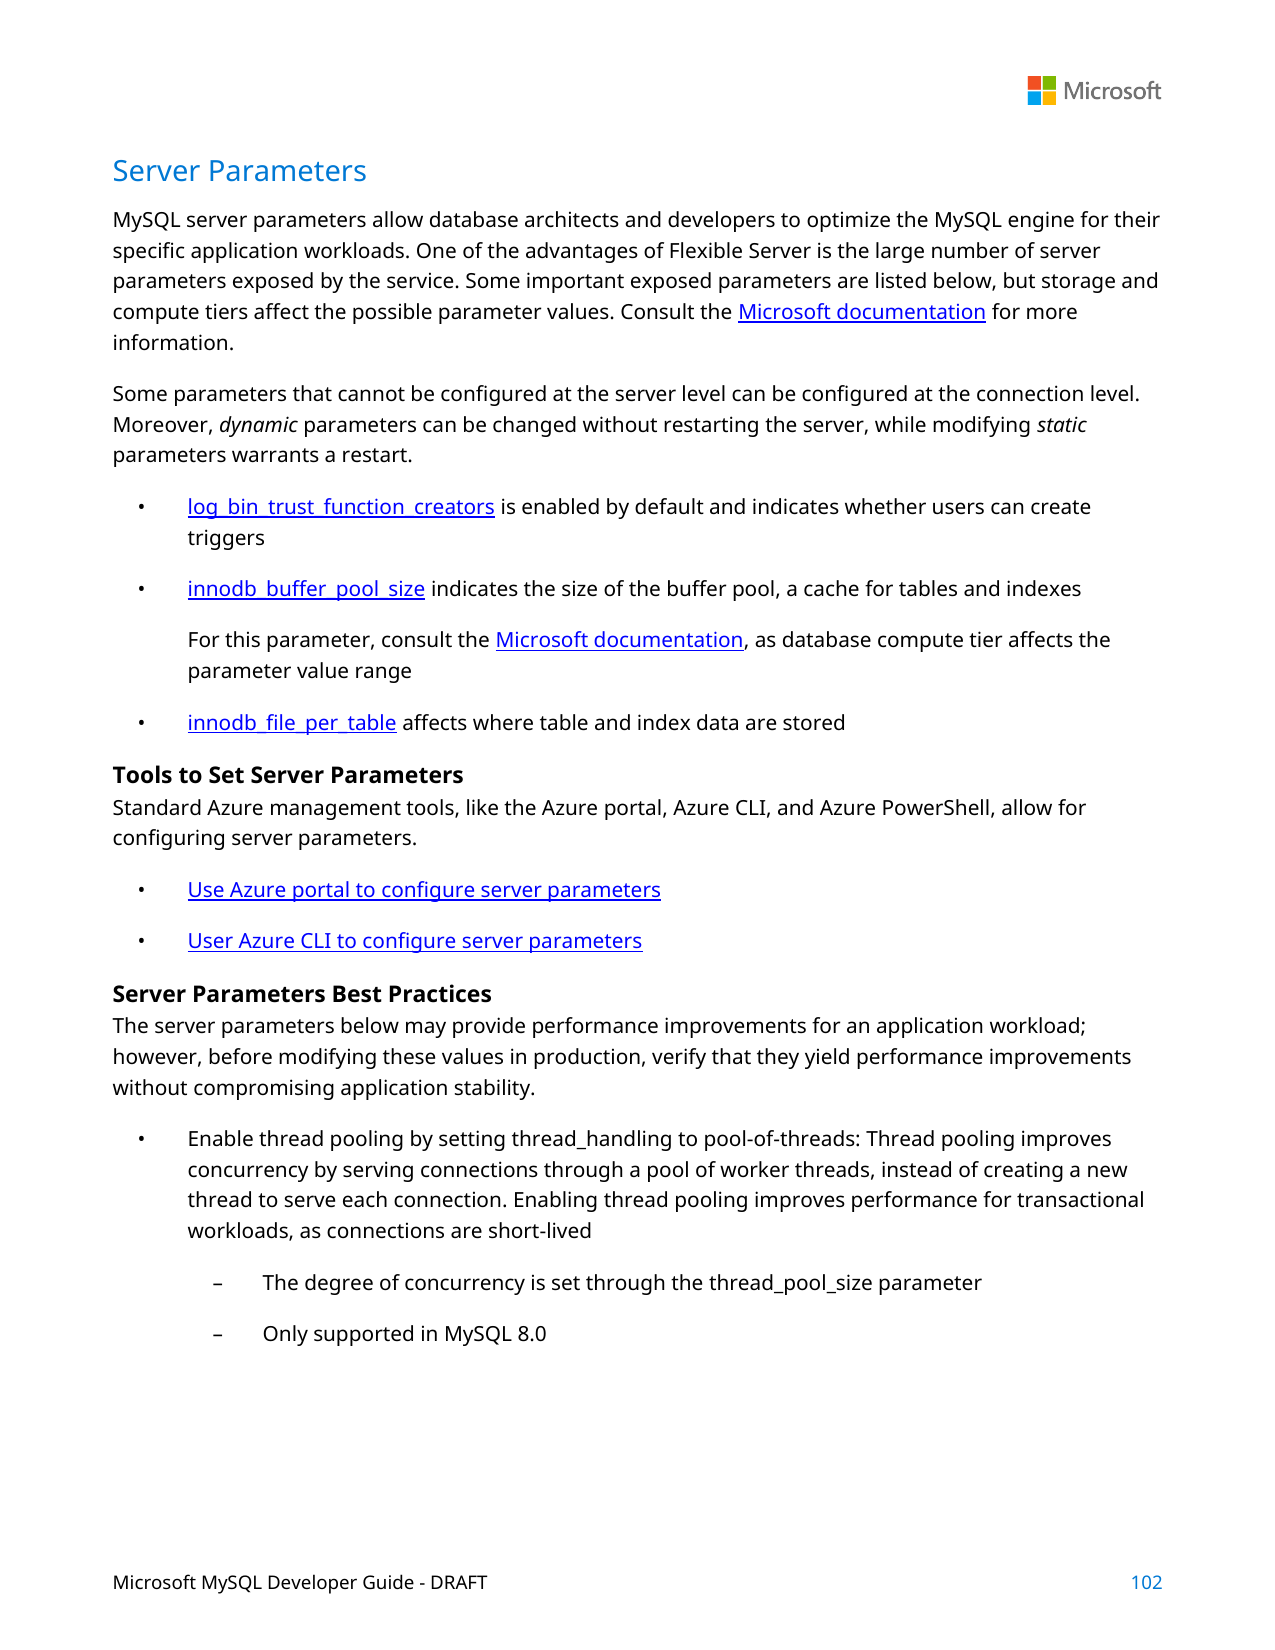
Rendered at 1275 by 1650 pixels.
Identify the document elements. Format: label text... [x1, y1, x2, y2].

list Use Azure portal to configure server parameters [137, 875, 1162, 903]
list log_bin_trust_function_creators is enabled by default and indicates whether users can create triggers [137, 492, 1162, 551]
text The server parameters below may provide performance improvements for an application workload; however, before modifying these values in production, verify that they yield performance improvements without compromising application stability. [112, 1012, 1162, 1101]
list innodb_file_per_table affects where table and index data are stored [137, 708, 1162, 736]
list The degree of concurrency is set through the thread_pool_size parameter [212, 1268, 1162, 1296]
list Only supported in MySQL 8.0 [212, 1319, 1162, 1347]
text MySQL server parameters allow database architects and developers to optimize the MySQL engine for their specific application workloads. One of the advantages of Flexible Server is the large number of server parameters exposed by the service. Some important exposed parameters are listed below, but storage and compute tiers affect the possible parameter values. Consult the Microsoft documentation for more information. [112, 205, 1162, 356]
list User Azure CLI to configure server parameters [137, 926, 1162, 955]
subtitle Tools to Set Server Parameters [112, 759, 1162, 790]
subtitle Server Parameters Best Practices [112, 978, 1162, 1009]
list Enable thread pooling by setting thread_handling to pool-of-threads: Thread pooling improves concurrency by serving connections through a pool of worker threads, instead of creating a new thread to serve each connection. Enabling thread pooling improves performance for transactional workloads, as connections are short-lived [137, 1124, 1162, 1244]
picture [1026, 75, 1163, 107]
text Some parameters that cannot be configured at the server level can be configured at the connection level. Moreover, dynamic parameters can be changed without restarting the server, while modifying static parameters warrants a restart. [112, 379, 1162, 469]
list innodb_buffer_pool_size indicates the size of the buffer pool, a cache for tables and indexes [137, 574, 1162, 602]
text Standard Azure management tools, like the Azure portal, Azure CLI, and Azure PowerShell, allow for configuring server parameters. [112, 793, 1162, 852]
list For this parameter, consult the Microsoft documentation, as database compute tier affects the parameter value range [137, 626, 1162, 684]
subtitle Server Parameters [112, 150, 1162, 190]
